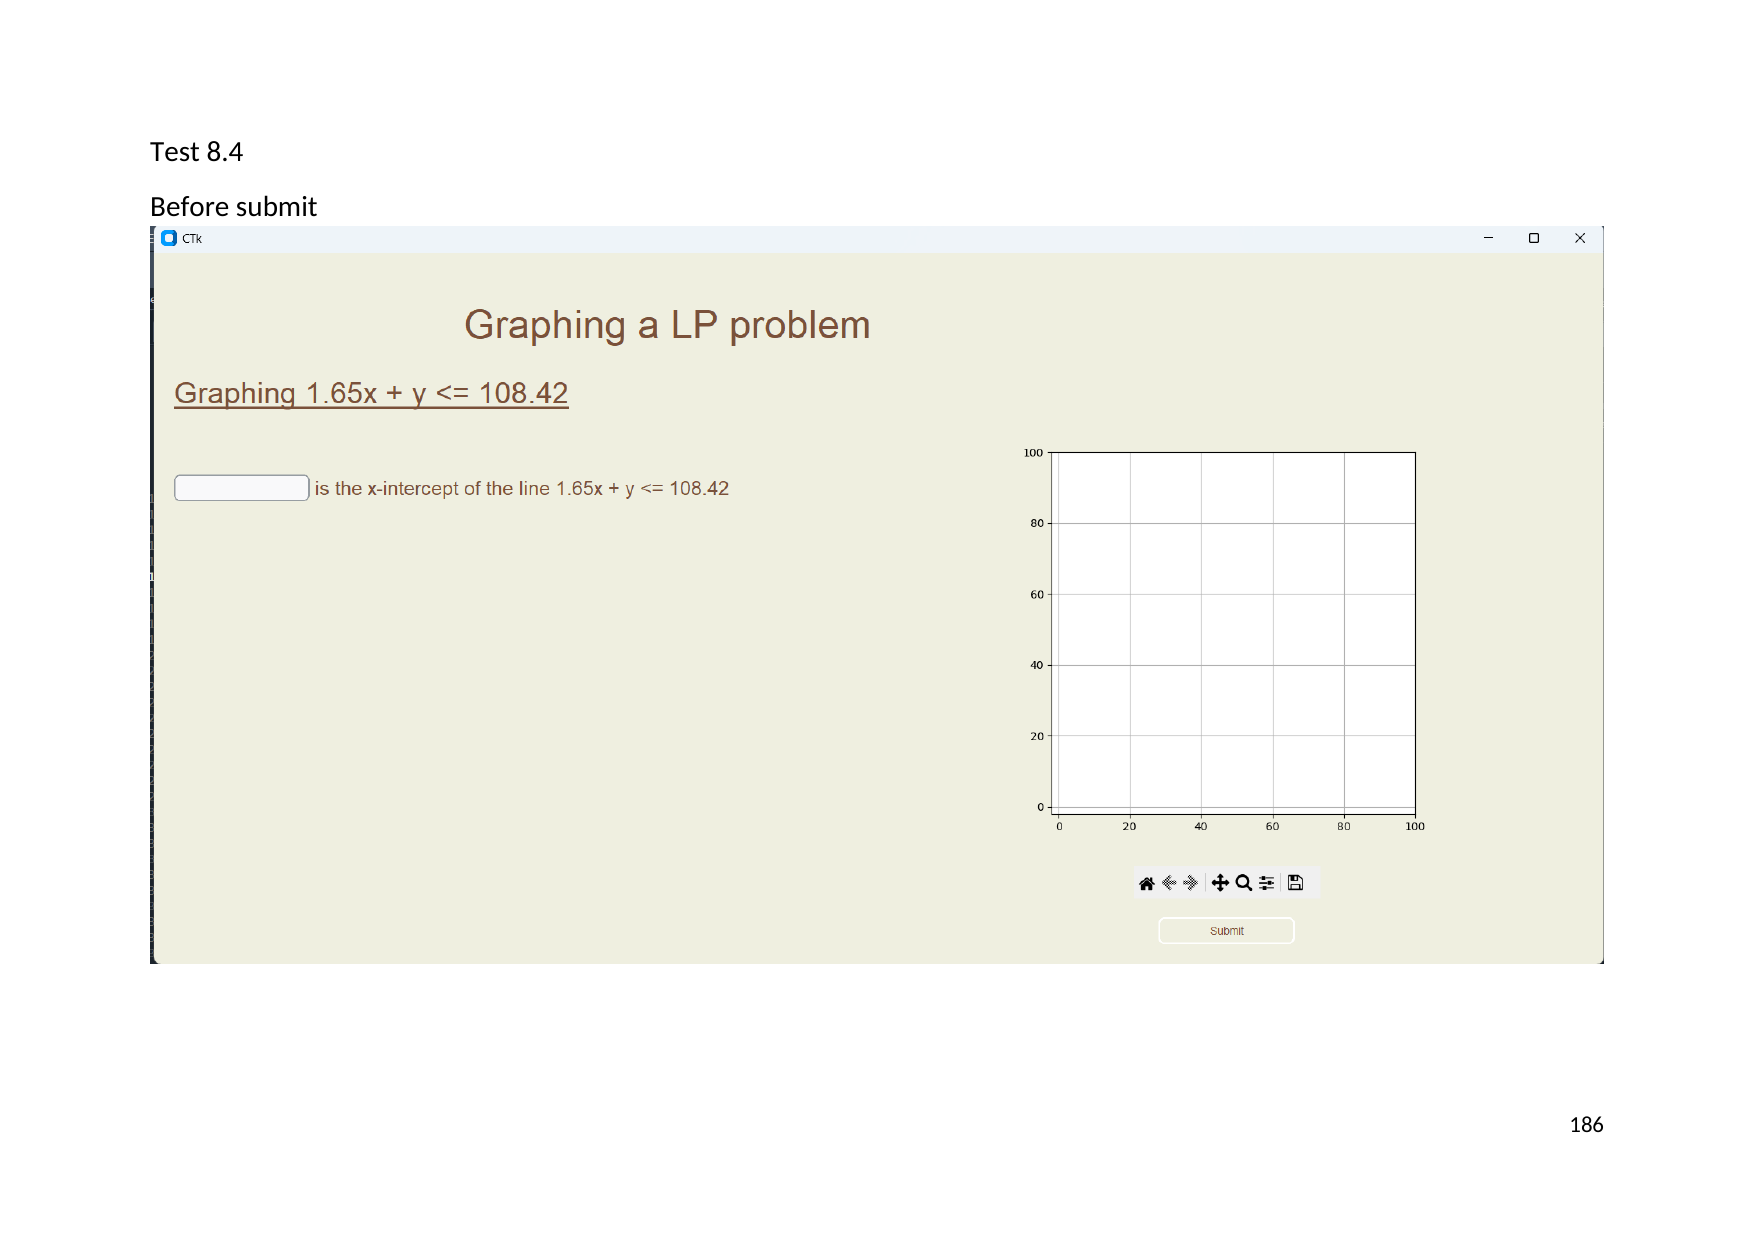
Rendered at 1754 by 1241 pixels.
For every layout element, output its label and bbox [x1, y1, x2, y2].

picture [150, 226, 1604, 964]
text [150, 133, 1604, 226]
